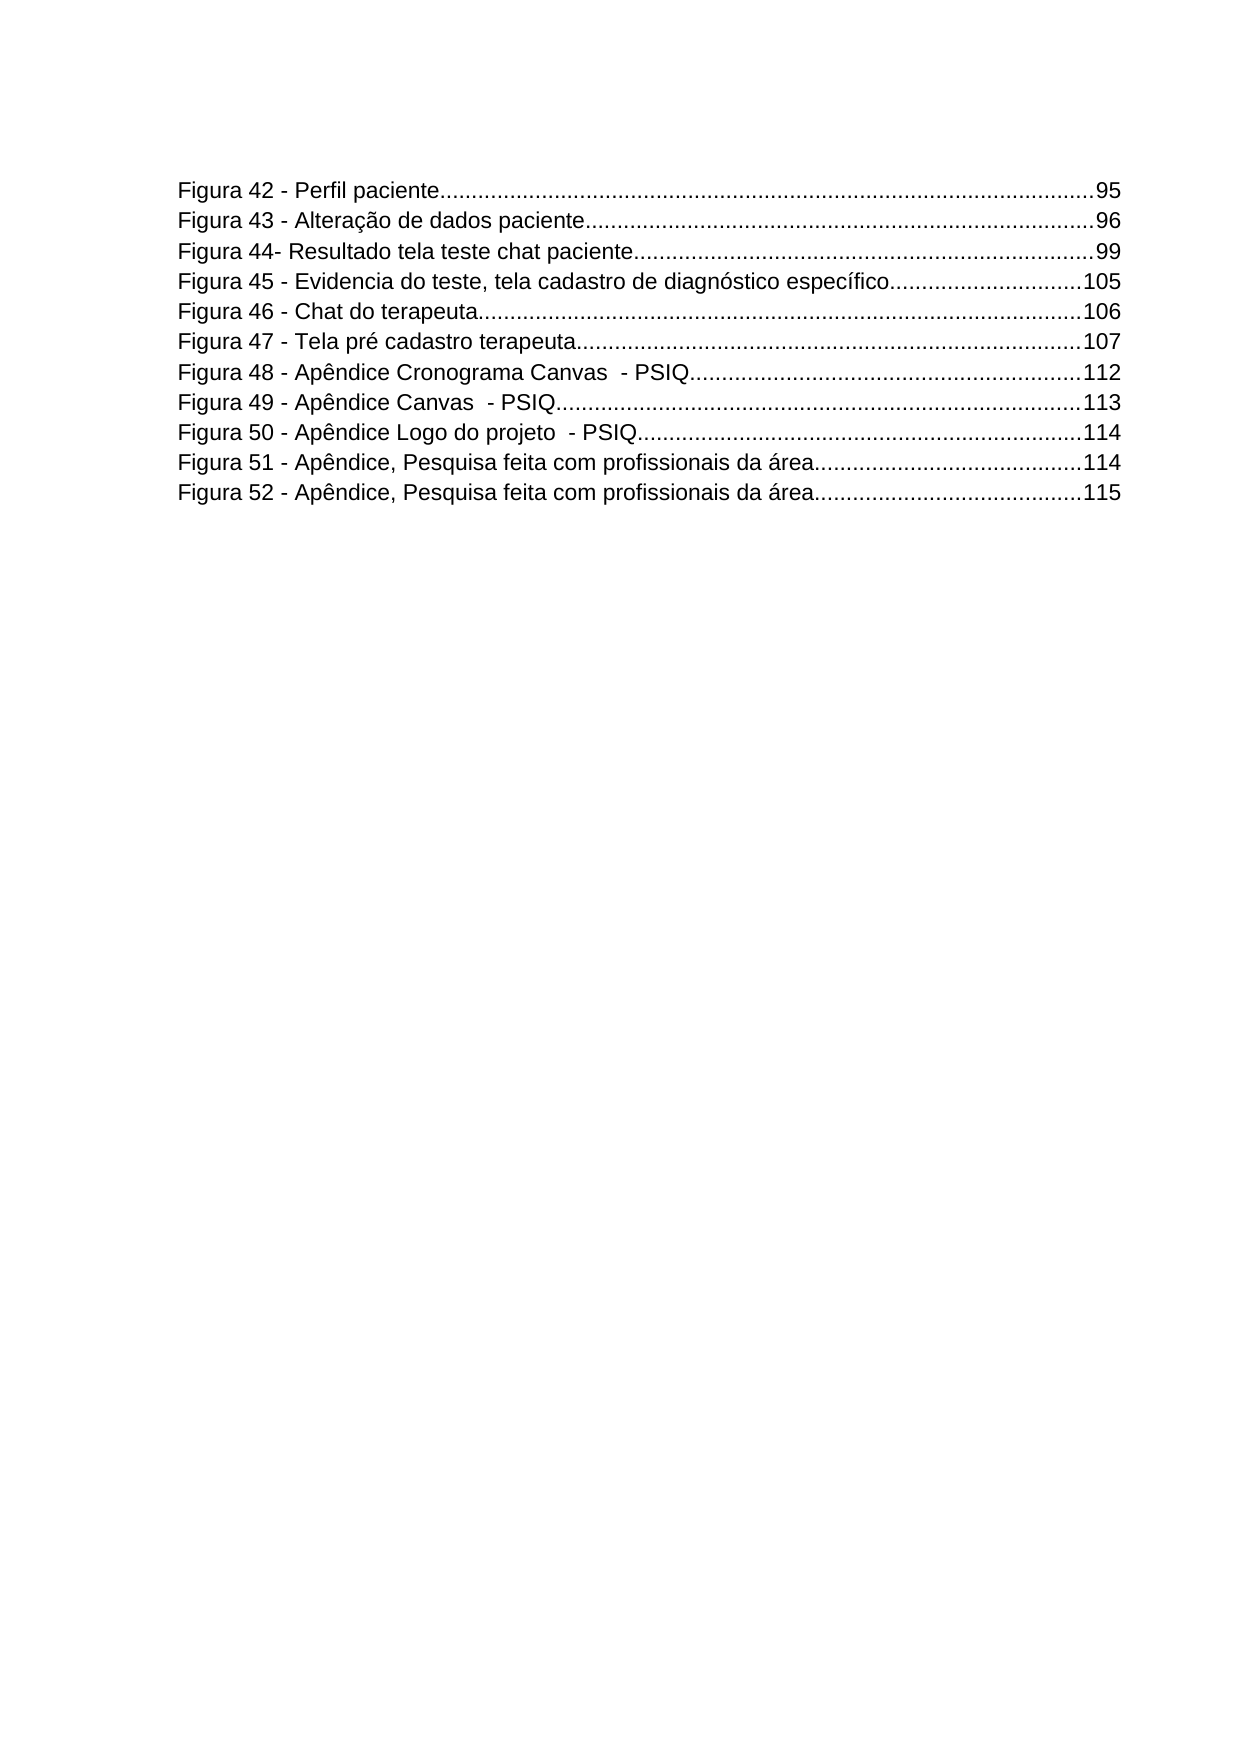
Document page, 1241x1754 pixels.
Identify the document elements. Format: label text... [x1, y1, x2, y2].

text Figura 51 - Apêndice, Pesquisa feita com profissionais da área 114 [177, 449, 1122, 475]
text Figura 48 - Apêndice Cronograma Canvas - PSIQ 112 [177, 358, 1122, 385]
text Figura 49 - Apêndice Canvas - PSIQ 113 [177, 389, 1122, 415]
text Figura 43 - Alteração de dados paciente 96 [177, 207, 1122, 234]
text Figura 45 - Evidencia do teste, tela cadastro de diagnóstico específico. 105 [177, 268, 1122, 294]
text Figura 44- Resultado tela teste chat paciente 99 [177, 238, 1122, 264]
text Figura 42 - Perfil paciente 95 [177, 177, 1122, 203]
text Figura 50 - Apêndice Logo do projeto - PSIQ 114 [177, 419, 1122, 445]
text Figura 47 - Tela pré cadastro terapeuta 107 [177, 328, 1122, 354]
text Figura 46 - Chat do terapeuta 106 [177, 298, 1122, 324]
text Figura 52 - Apêndice, Pesquisa feita com profissionais da área 115 [177, 479, 1122, 506]
